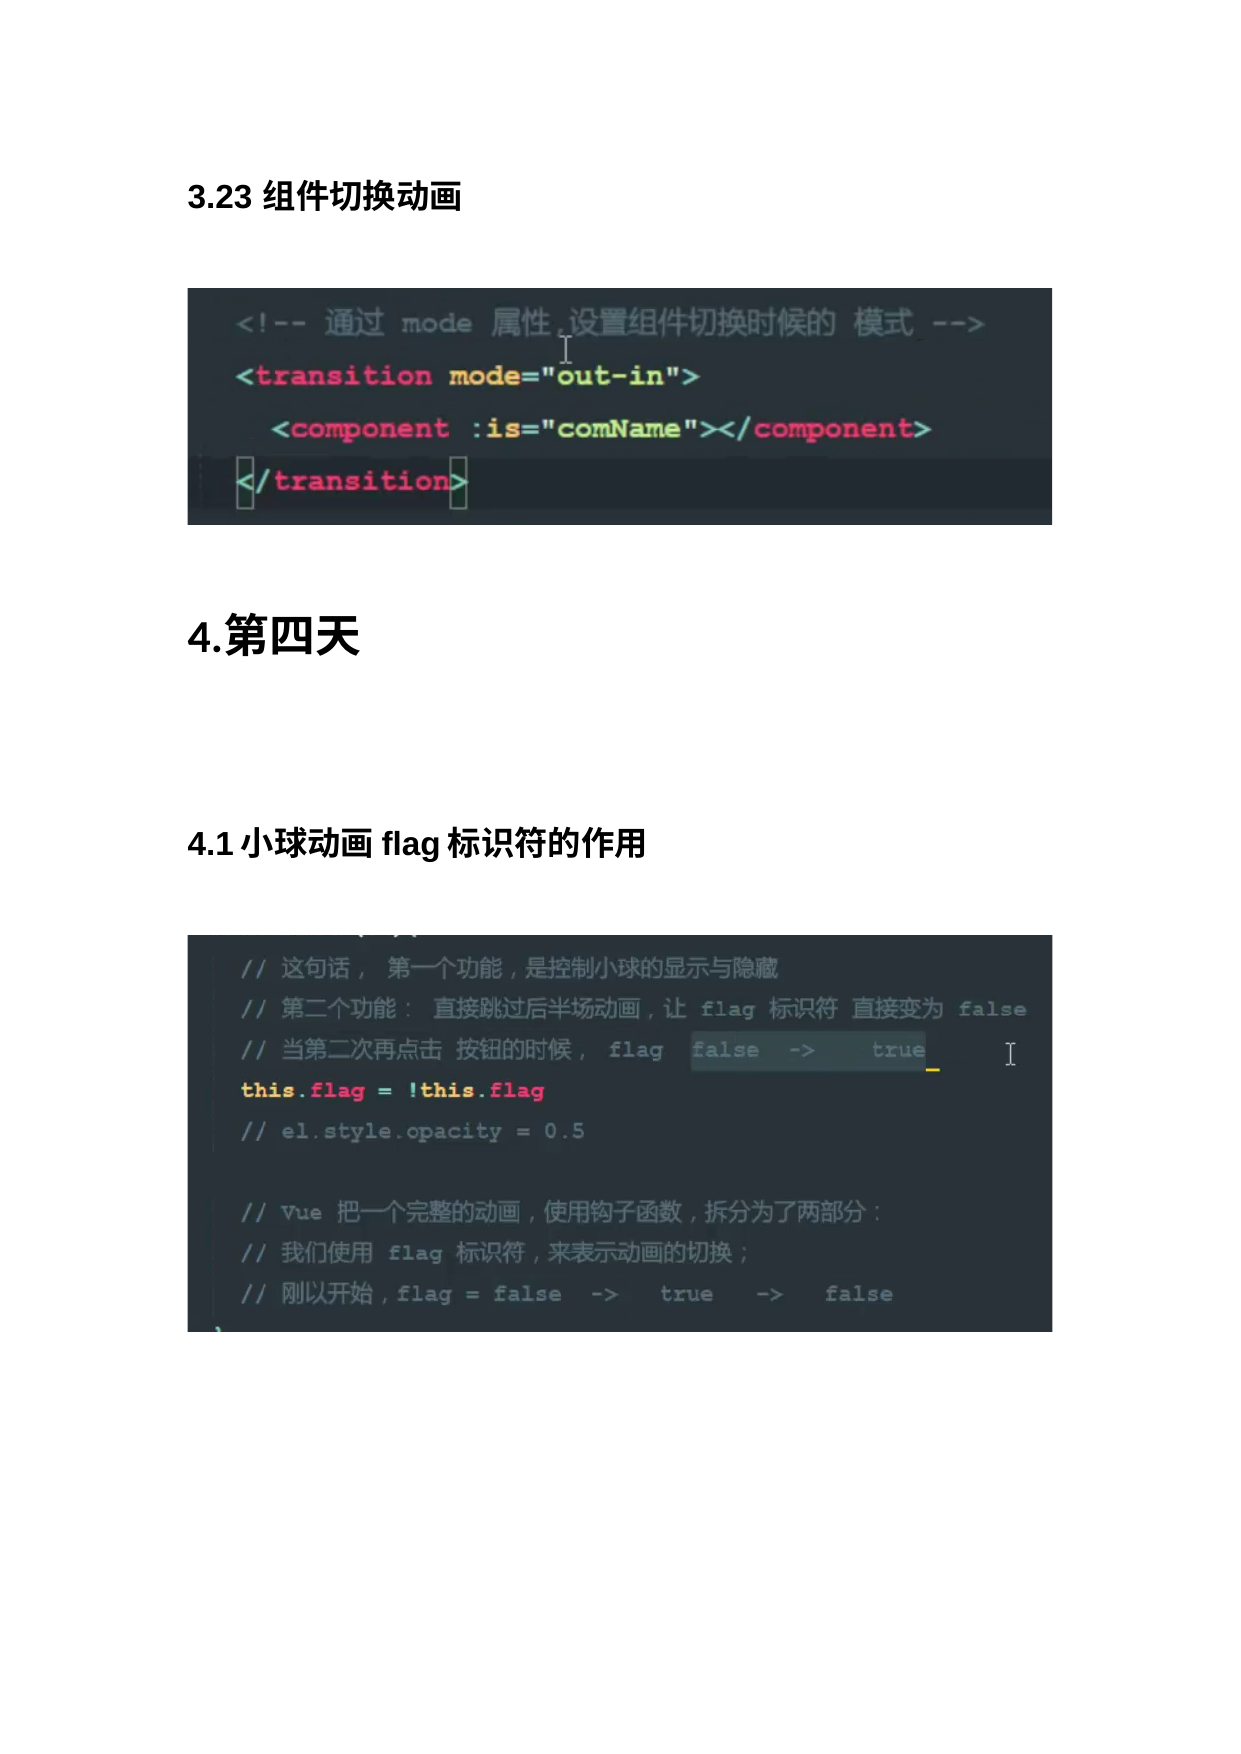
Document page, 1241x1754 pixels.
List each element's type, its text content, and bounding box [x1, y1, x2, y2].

subtitle 4.1小球动画 flag标识符的作用 [187, 809, 1053, 874]
picture [187, 935, 1053, 1332]
picture [187, 288, 1053, 525]
subtitle 4.第四天 [187, 584, 1053, 682]
subtitle 组件切换动画 [187, 162, 1053, 227]
